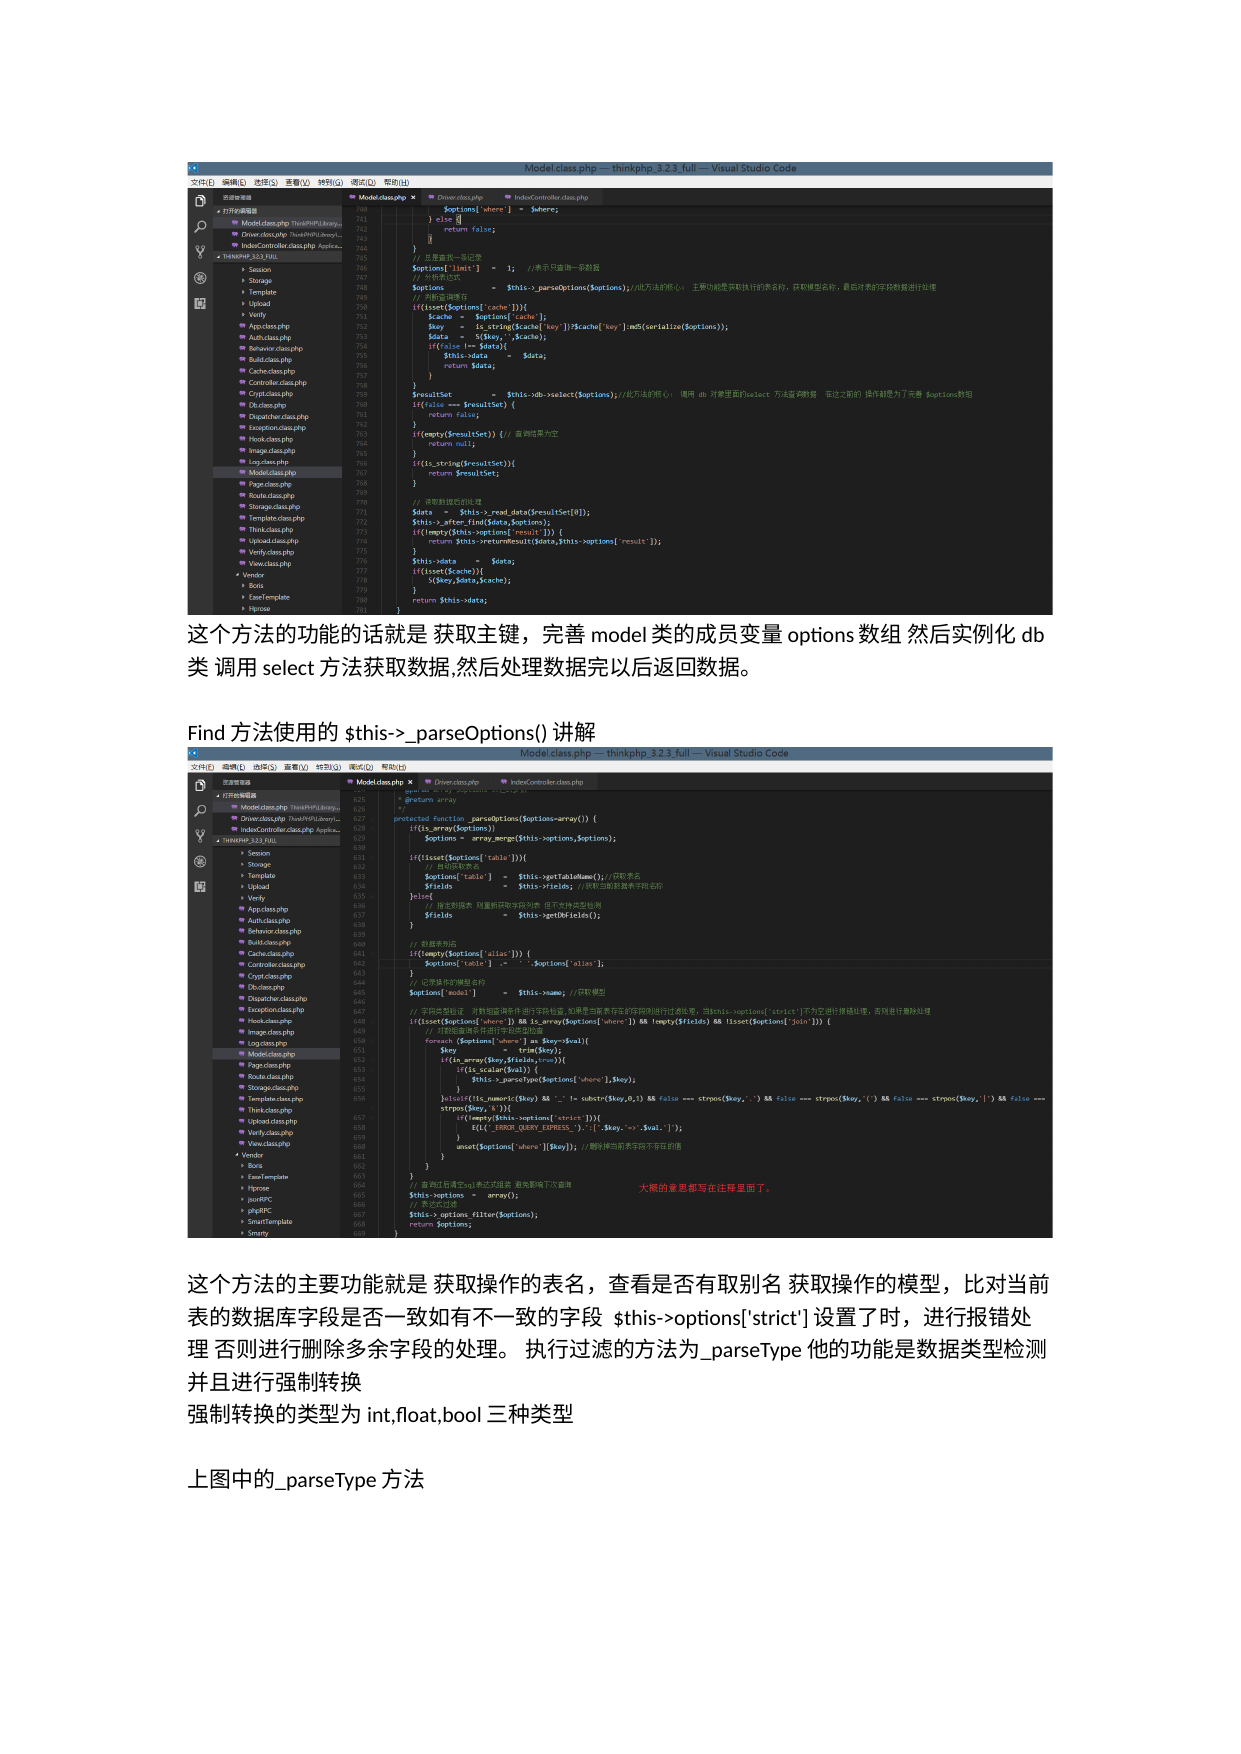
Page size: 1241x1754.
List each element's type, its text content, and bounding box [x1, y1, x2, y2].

text 强制转换的类型为int,float,bool 三种类型 [187, 1397, 1053, 1429]
picture [187, 747, 1053, 1238]
text 这个方法的主要功能就是 获取操作的表名，查看是否有取别名 获取操作的模型，比对当前表的数据库字段是否一致如有不一致的字段 $this->options['strict'] 设置了时，进行报错处理 否则进行删除多余字段的处理。 执行过滤的方法为_parseType 他的功能是数据类型检测并且进行强制转换 [187, 1267, 1053, 1397]
text Find方法使用的 $this->_parseOptions() 讲解 [187, 714, 1053, 747]
text 上图中的_parseType方法 [187, 1462, 1053, 1494]
text 这个方法的功能的话就是 获取主键，完善model类的成员变量 options数组 然后实例化 db类 调用select 方法获取数据,然后处理数据完以后返回数据。 [187, 617, 1053, 682]
picture [187, 162, 1053, 615]
